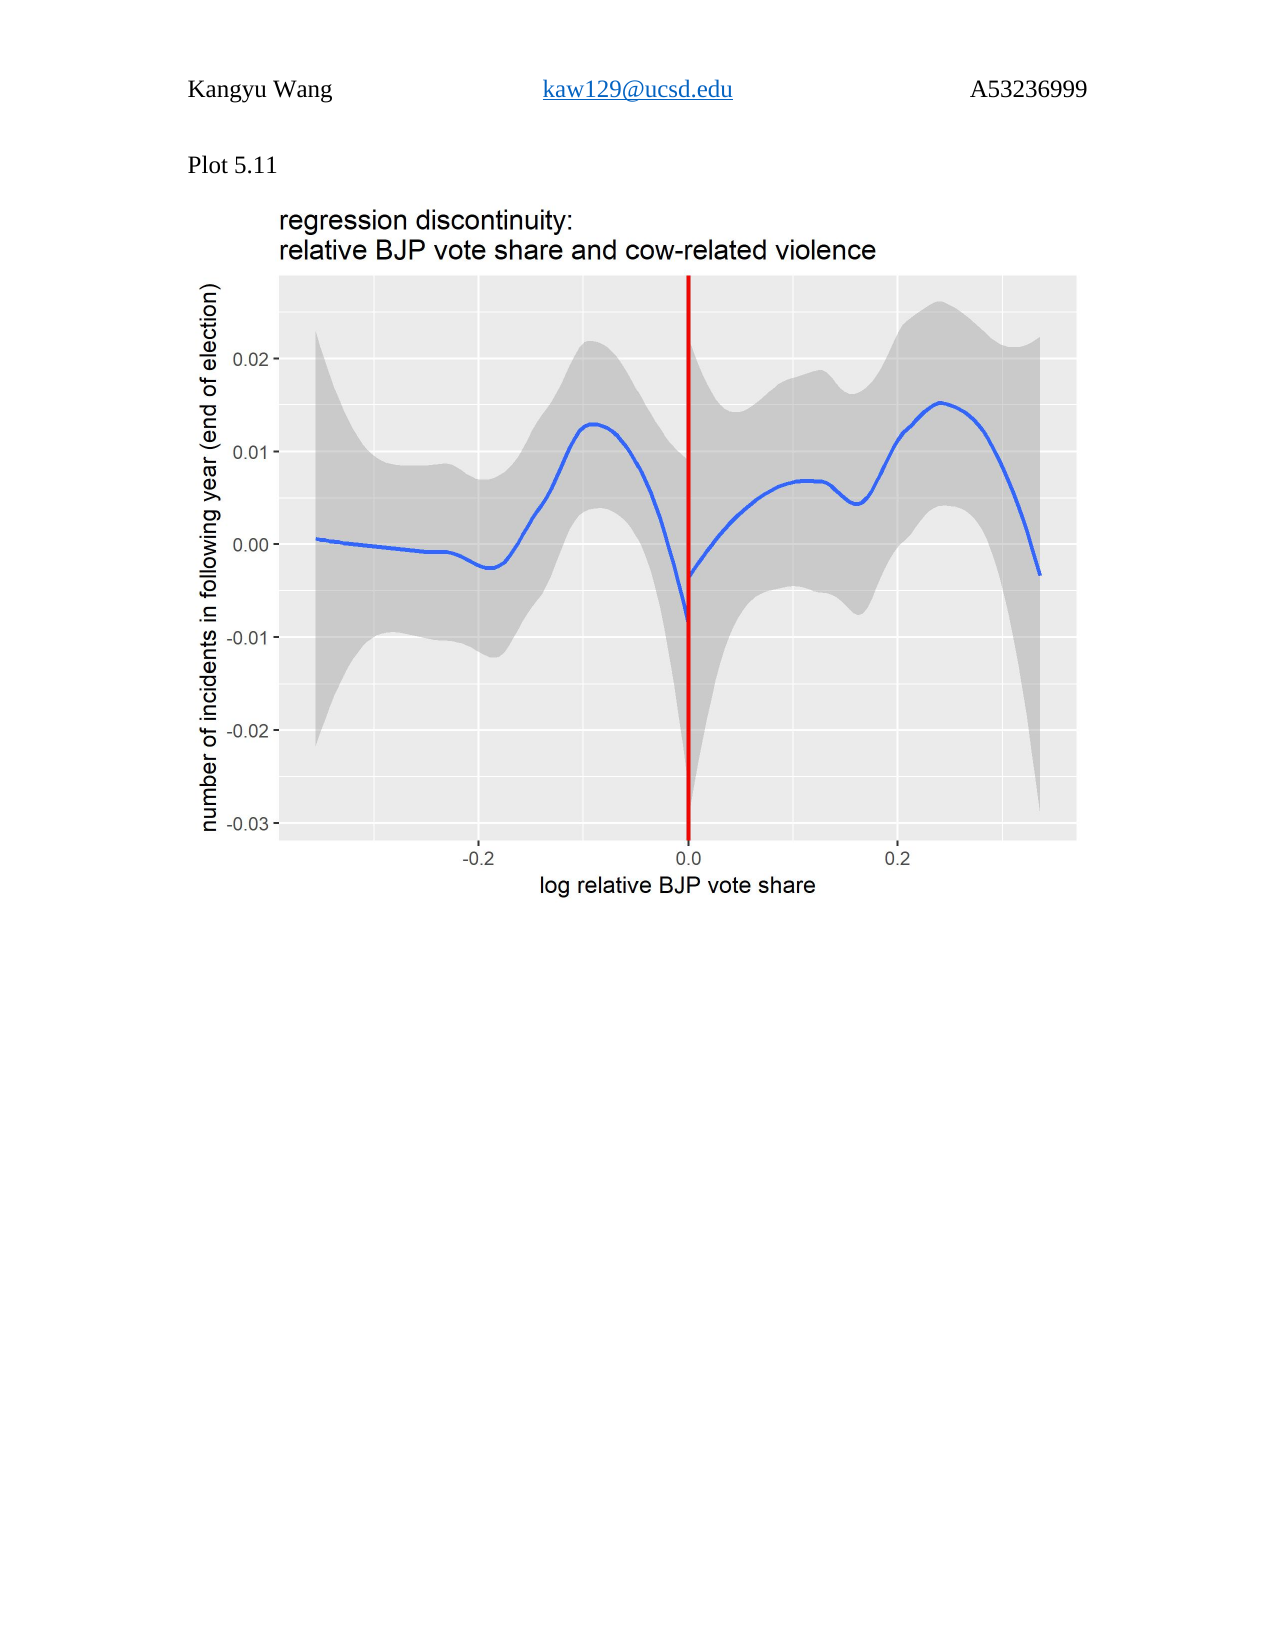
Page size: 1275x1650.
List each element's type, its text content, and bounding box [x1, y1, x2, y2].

text Plot 5.11 [187, 150, 1087, 179]
picture [187, 197, 1088, 909]
